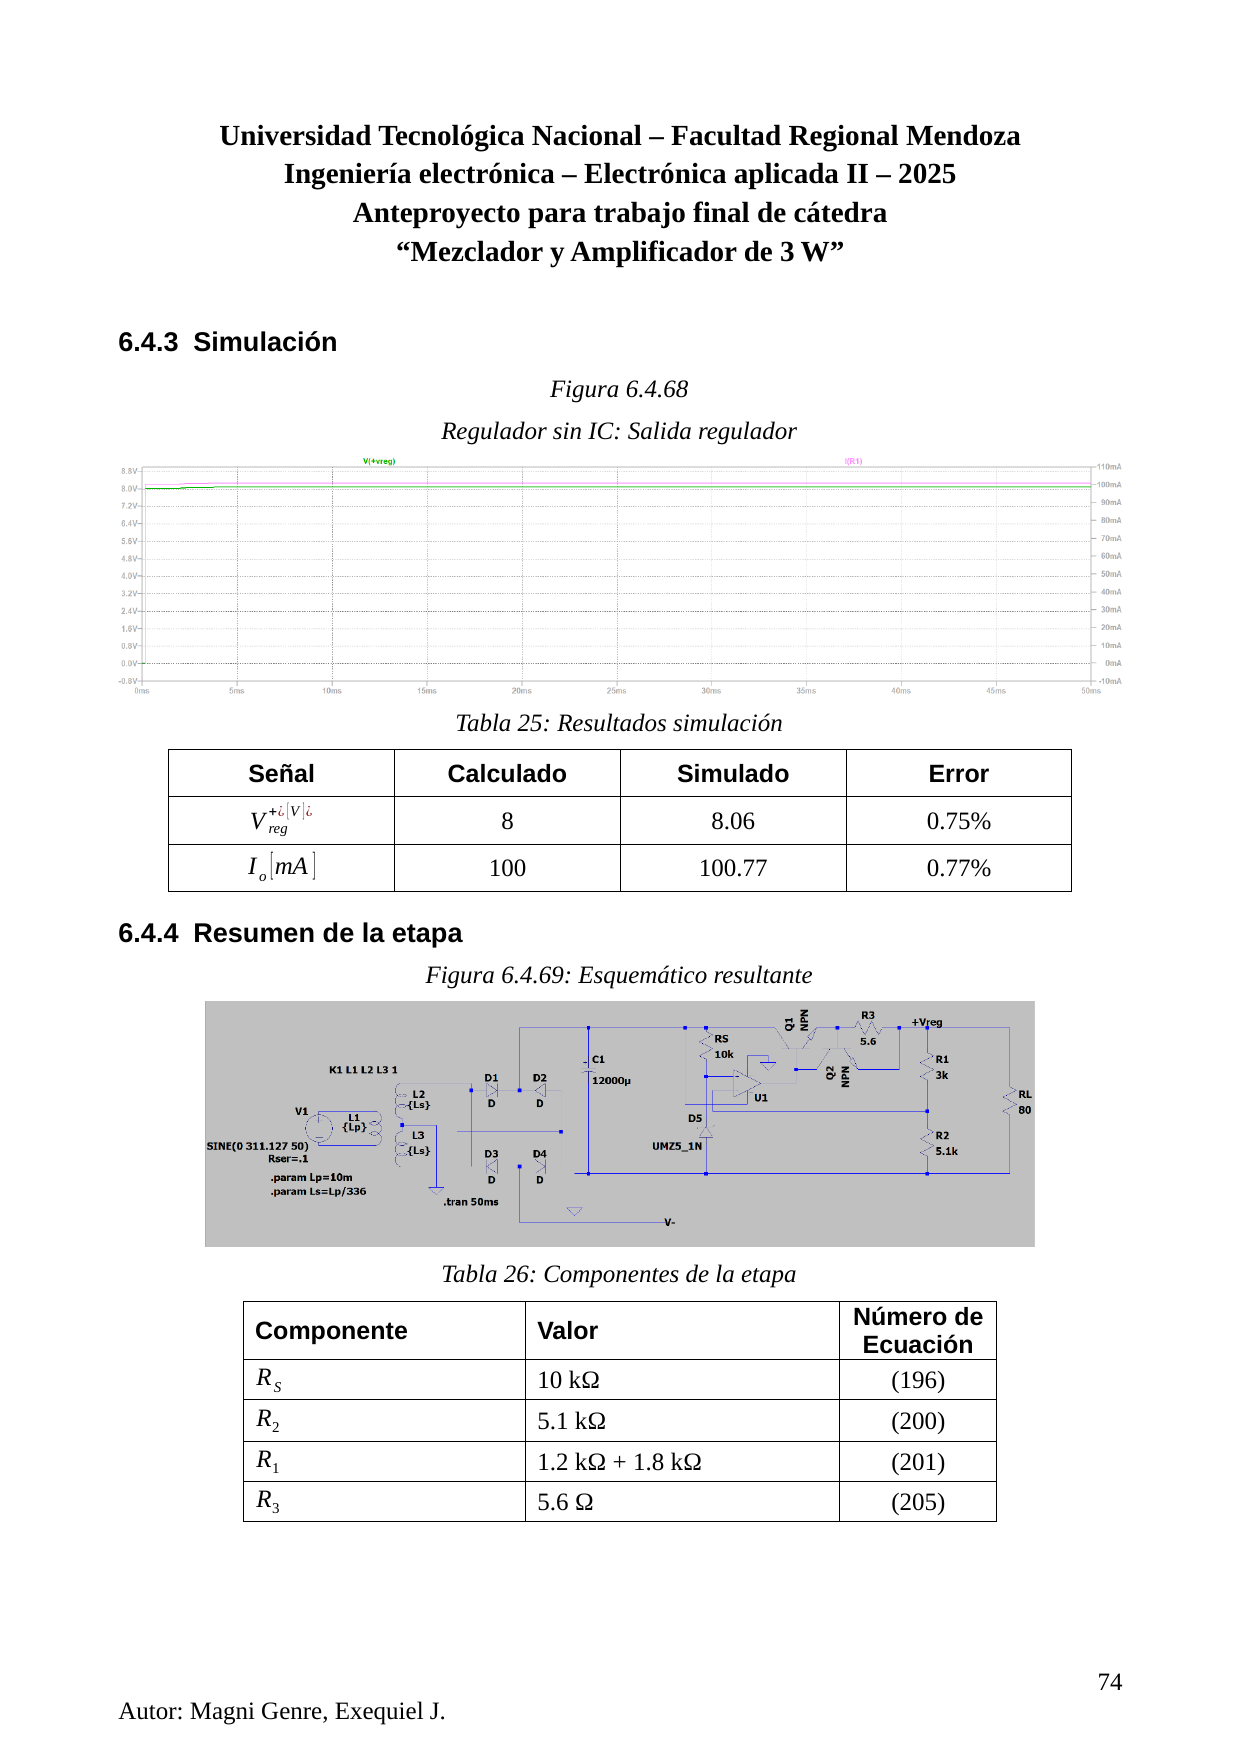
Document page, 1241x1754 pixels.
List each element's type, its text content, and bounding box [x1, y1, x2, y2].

table_cell 100 [395, 845, 620, 891]
table_header Número de Ecuación [840, 1302, 996, 1359]
table_cell 1.2 kΩ + 1.8 kΩ [526, 1442, 839, 1481]
picture [118, 457, 1123, 696]
table_header Señal [169, 750, 394, 796]
table_cell 5.6 Ω [526, 1482, 839, 1521]
table_header Error [847, 750, 1071, 796]
table_cell (200) [840, 1400, 996, 1441]
table_header Calculado [395, 750, 620, 796]
text Tabla 25: Resultados simulación [118, 708, 1122, 736]
table_cell [169, 845, 394, 891]
subtitle Simulación [118, 326, 1122, 357]
text Regulador sin IC: Salida regulador [118, 416, 1122, 444]
table_cell 100.77 [621, 845, 846, 891]
table_cell [244, 1442, 525, 1481]
text Tabla 26: Componentes de la etapa [118, 1259, 1122, 1288]
table_cell 8 [395, 797, 620, 843]
table_header Componente [244, 1302, 525, 1359]
table_cell 8.06 [621, 797, 846, 843]
table_cell (205) [840, 1482, 996, 1521]
table_cell [169, 797, 394, 843]
table_cell [244, 1400, 525, 1441]
table_cell 0.77% [847, 845, 1071, 891]
table_cell (201) [840, 1442, 996, 1481]
table_cell (196) [840, 1360, 996, 1399]
subtitle Resumen de la etapa [118, 917, 1122, 948]
picture [205, 1001, 1035, 1247]
table_cell 10 kΩ [526, 1360, 839, 1399]
table_header Simulado [621, 750, 846, 796]
table_header Valor [526, 1302, 839, 1359]
table_cell [244, 1360, 525, 1399]
table_cell 0.75% [847, 797, 1071, 843]
table_cell [244, 1482, 525, 1521]
table_cell 5.1 kΩ [526, 1400, 839, 1441]
